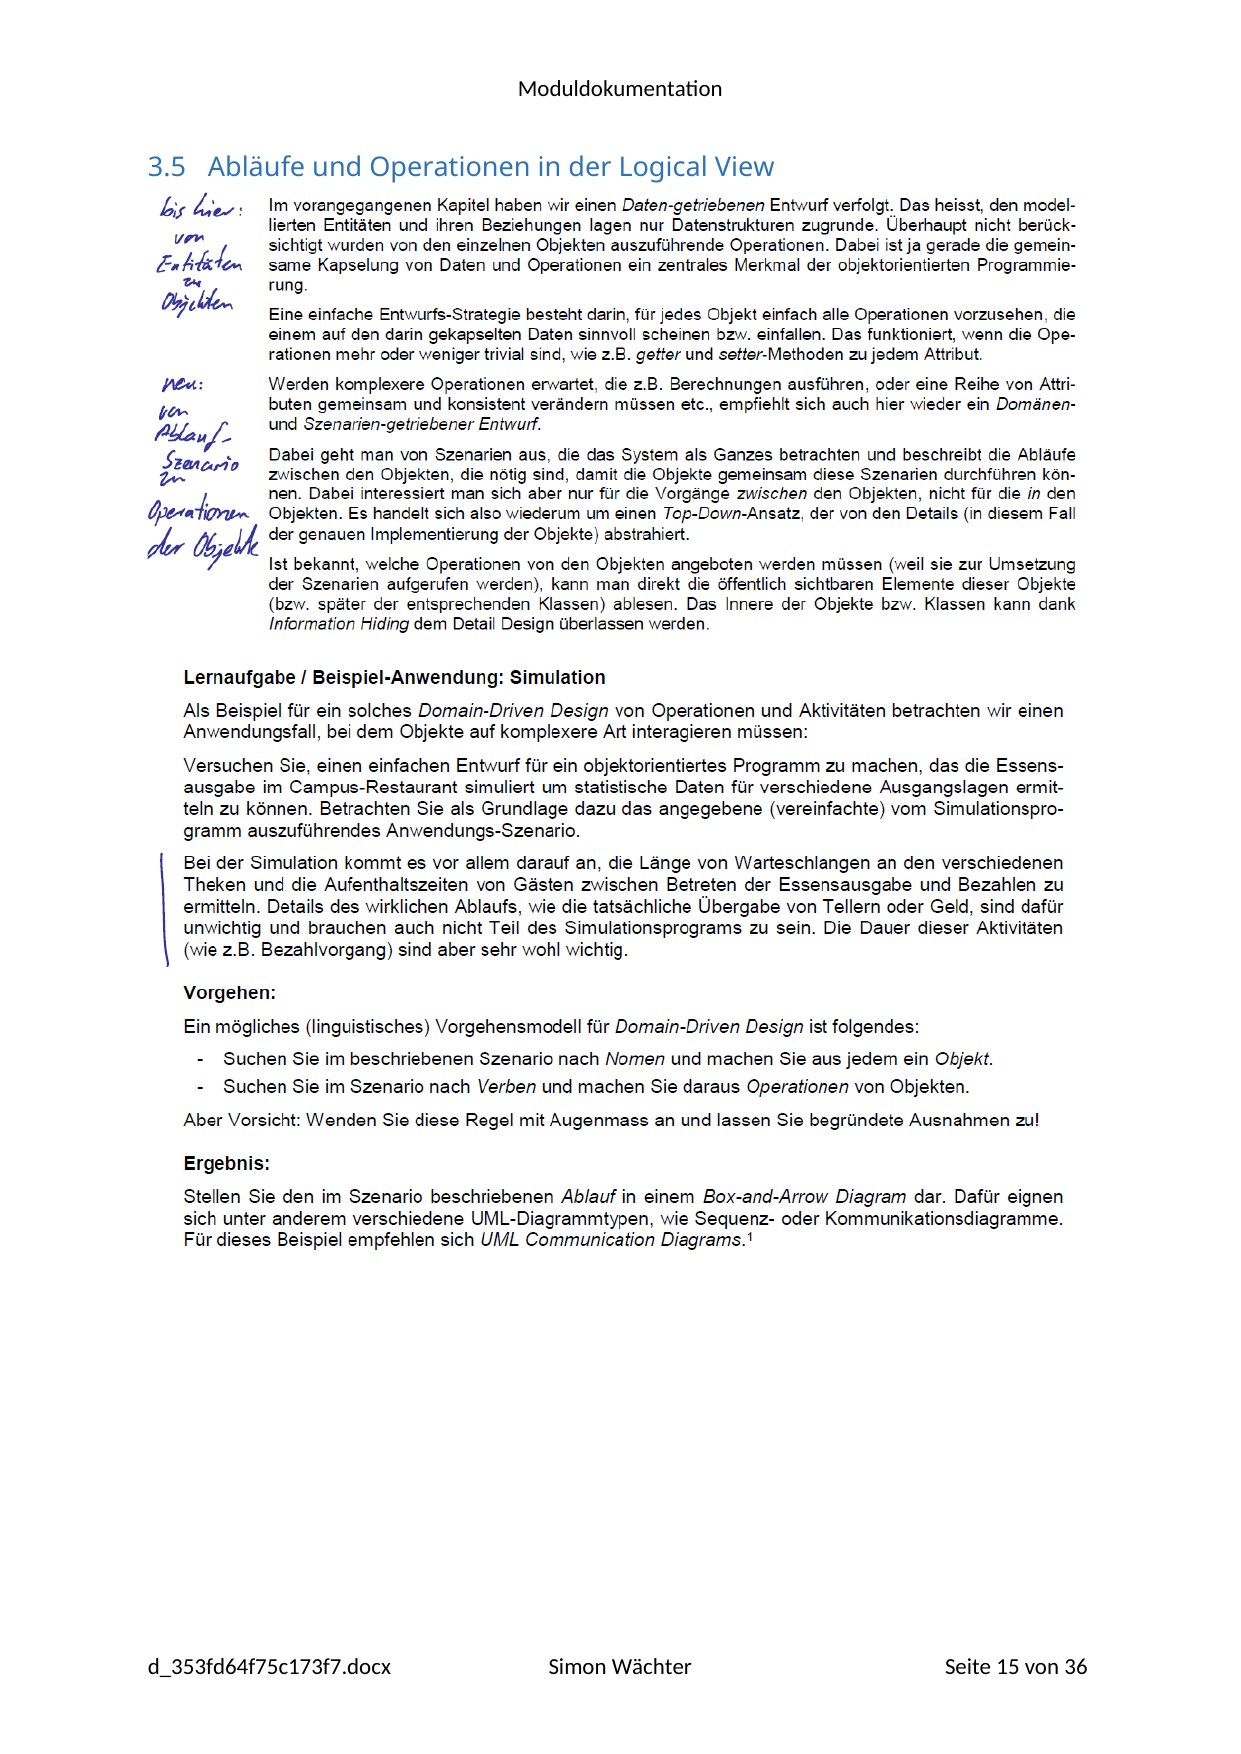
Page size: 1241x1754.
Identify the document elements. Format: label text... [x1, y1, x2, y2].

subtitle Abläufe und Operationen in der Logical View [148, 148, 1093, 184]
picture [147, 657, 1093, 1255]
picture [147, 187, 1093, 639]
